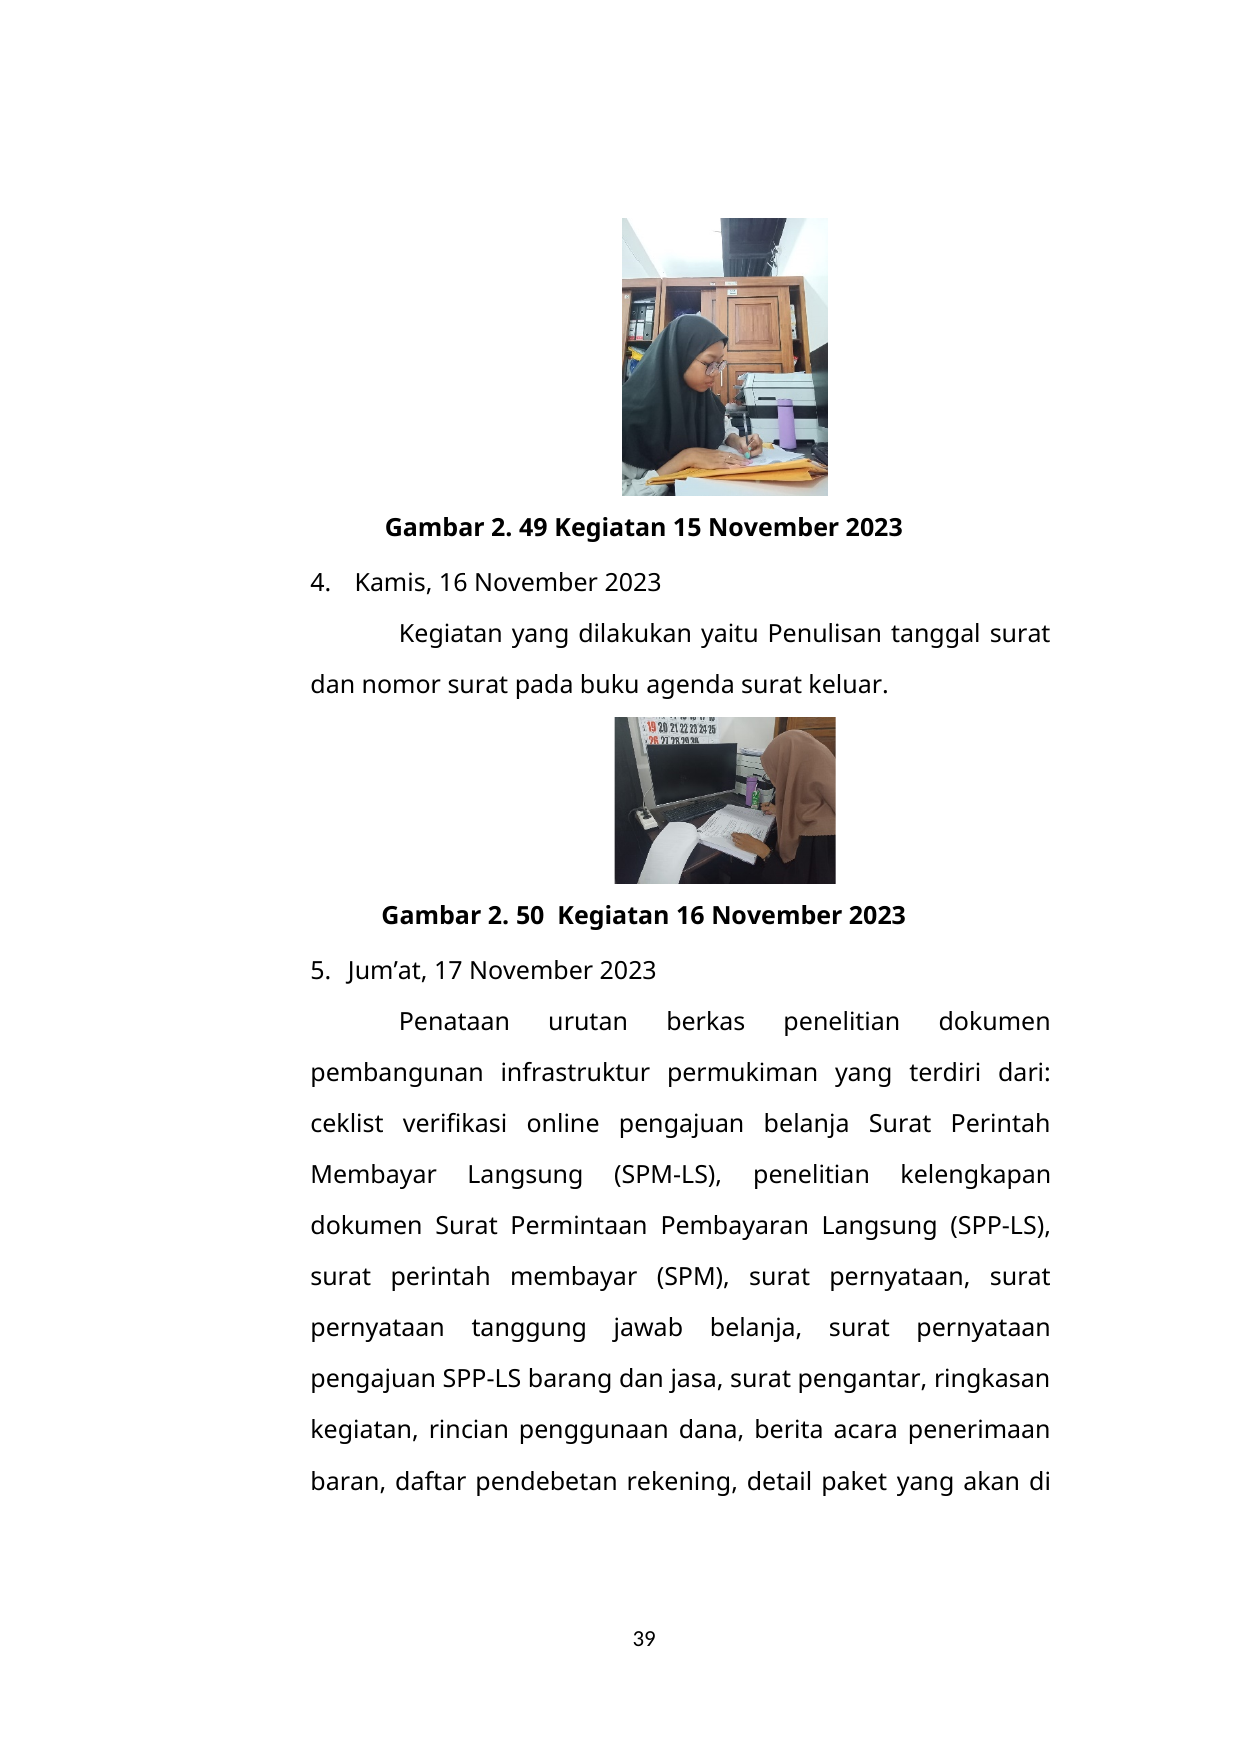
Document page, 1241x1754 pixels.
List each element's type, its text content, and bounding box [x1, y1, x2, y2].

text Kegiatan yang dilakukan yaitu Penulisan tanggal surat dan nomor surat pada buku agenda surat keluar. [310, 616, 1051, 701]
list Jum’at, 17 November 2023 [310, 953, 1051, 987]
text Gambar 2. 50 Kegiatan 16 November 2023 [236, 898, 1051, 932]
list Kamis, 16 November 2023 [310, 565, 1051, 599]
picture [622, 218, 828, 496]
text Gambar 2. 49 Kegiatan 15 November 2023 [236, 510, 1051, 544]
picture [614, 717, 836, 884]
